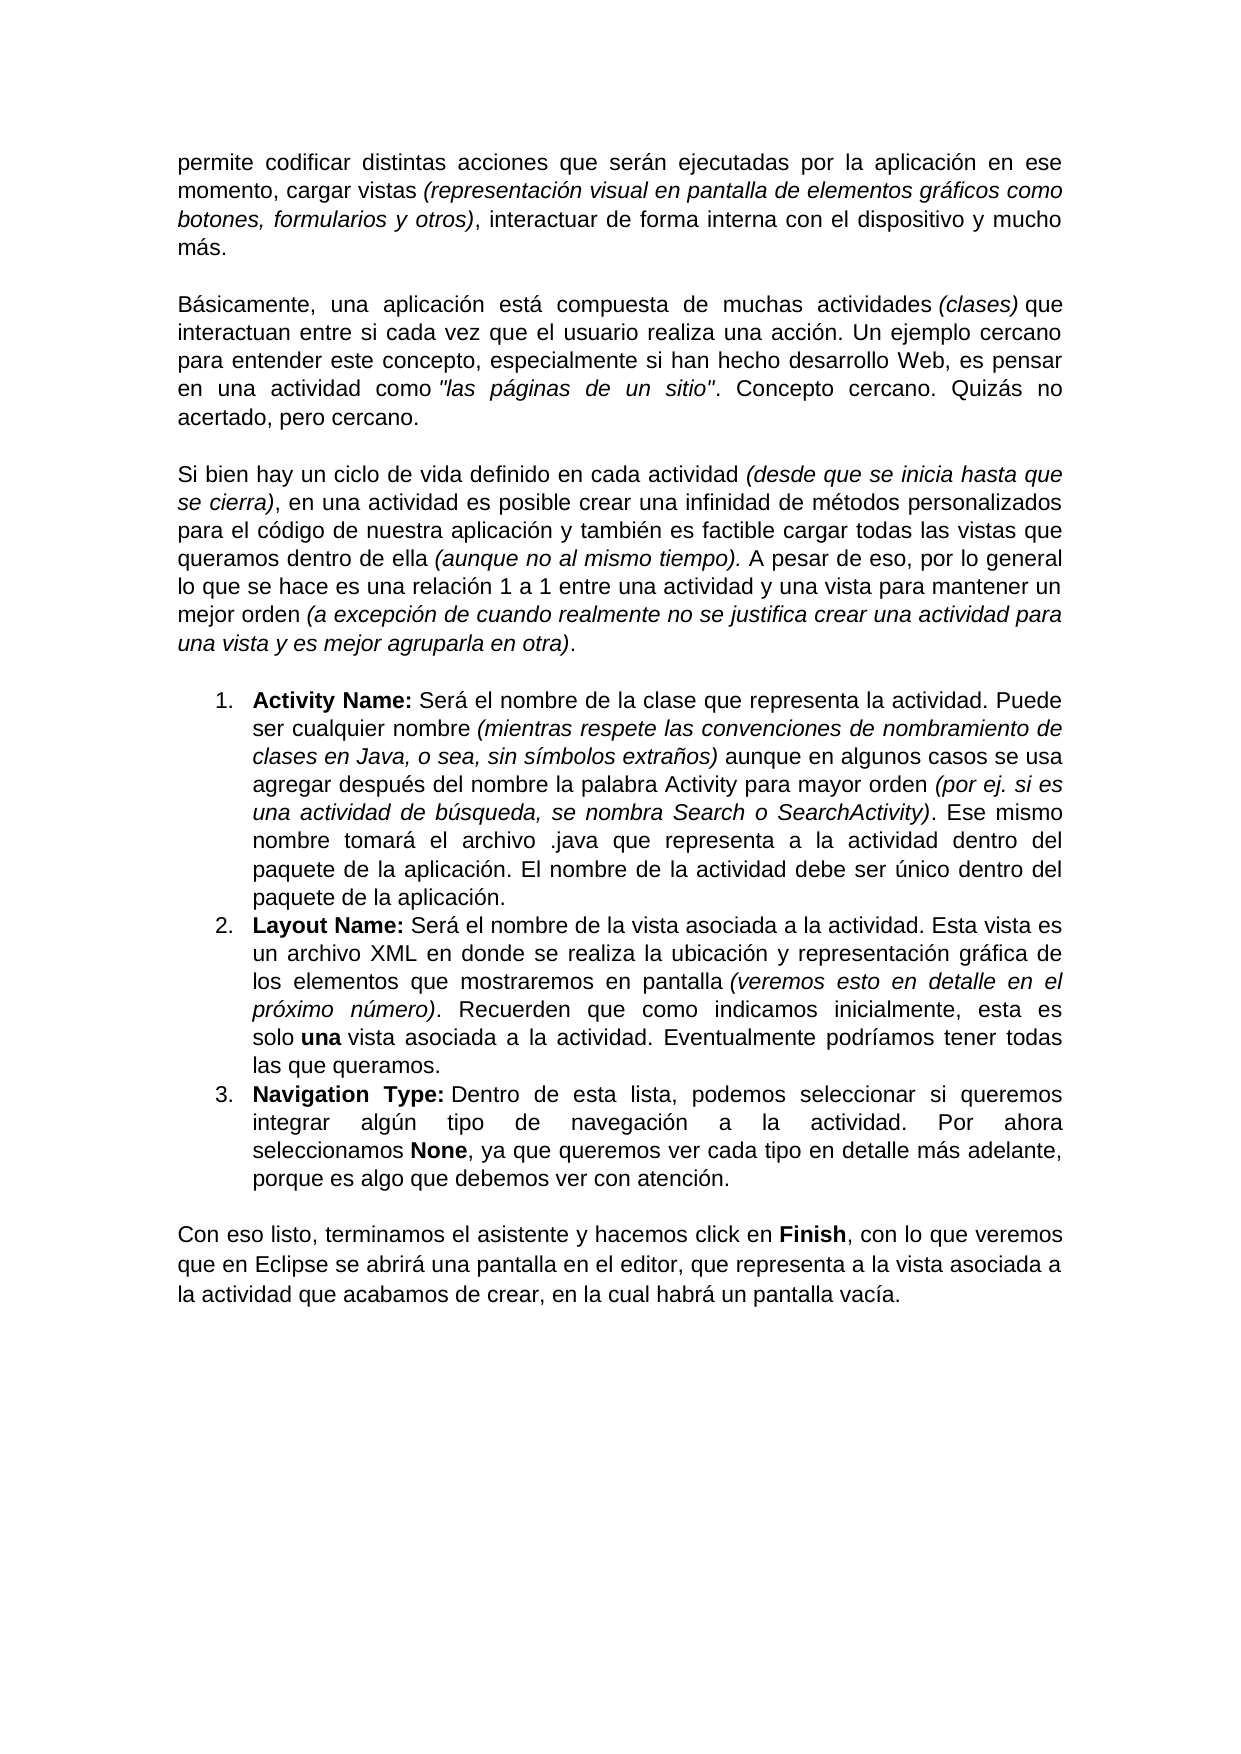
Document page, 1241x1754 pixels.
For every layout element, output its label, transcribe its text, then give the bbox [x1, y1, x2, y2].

list Layout Name: Será el nombre de la vista asociada a la actividad. Esta vista es un archivo XML en donde se realiza la ubicación y representación gráfica de los elementos que mostraremos en pantalla (veremos esto en detalle en el próximo número). Recuerden que como indicamos inicialmente, esta es solo una vista asociada a la actividad. Eventualmente podríamos tener todas las que queramos. [215, 910, 1063, 1079]
text Básicamente, una aplicación está compuesta de muchas actividades (clases) que interactuan entre si cada vez que el usuario realiza una acción. Un ejemplo cercano para entender este concepto, especialmente si han hecho desarrollo Web, es pensar en una actividad como "las páginas de un sitio". Concepto cercano. Quizás no acertado, pero cercano. [177, 289, 1063, 430]
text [177, 148, 1063, 260]
text Si bien hay un ciclo de vida definido en cada actividad (desde que se inicia hasta que se cierra), en una actividad es posible crear una infinidad de métodos personalizados para el código de nuestra aplicación y también es factible cargar todas las vistas que queramos dentro de ella (aunque no al mismo tiempo). A pesar de eso, por lo general lo que se hace es una relación 1 a 1 entre una actividad y una vista para mantener un mejor orden (a excepción de cuando realmente no se justifica crear una actividad para una vista y es mejor agruparla en otra). [177, 459, 1063, 656]
text Con eso listo, terminamos el asistente y hacemos click en Finish, con lo que veremos que en Eclipse se abrirá una pantalla en el editor, que representa a la vista asociada a la actividad que acabamos de crear, en la cual habrá un pantalla vacía. [177, 1277, 1063, 1307]
list Navigation Type: Dentro de esta lista, podemos seleccionar si queremos integrar algún tipo de navegación a la actividad. Por ahora seleccionamos None, ya que queremos ver cada tipo en detalle más adelante, porque es algo que debemos ver con atención. [215, 1079, 1063, 1191]
text Con eso listo, terminamos el asistente y hacemos click en Finish, con lo que veremos que en Eclipse se abrirá una pantalla en el editor, que representa a la vista asociada a la actividad que acabamos de crear, en la cual habrá un pantalla vacía. [177, 1221, 1063, 1251]
list Activity Name: Será el nombre de la clase que representa la actividad. Puede ser cualquier nombre (mientras respete las convenciones de nombramiento de clases en Java, o sea, sin símbolos extraños) aunque en algunos casos se usa agregar después del nombre la palabra Activity para mayor orden (por ej. si es una actividad de búsqueda, se nombra Search o SearchActivity). Ese mismo nombre tomará el archivo .java que representa a la actividad dentro del paquete de la aplicación. El nombre de la actividad debe ser único dentro del paquete de la aplicación. [215, 685, 1063, 910]
